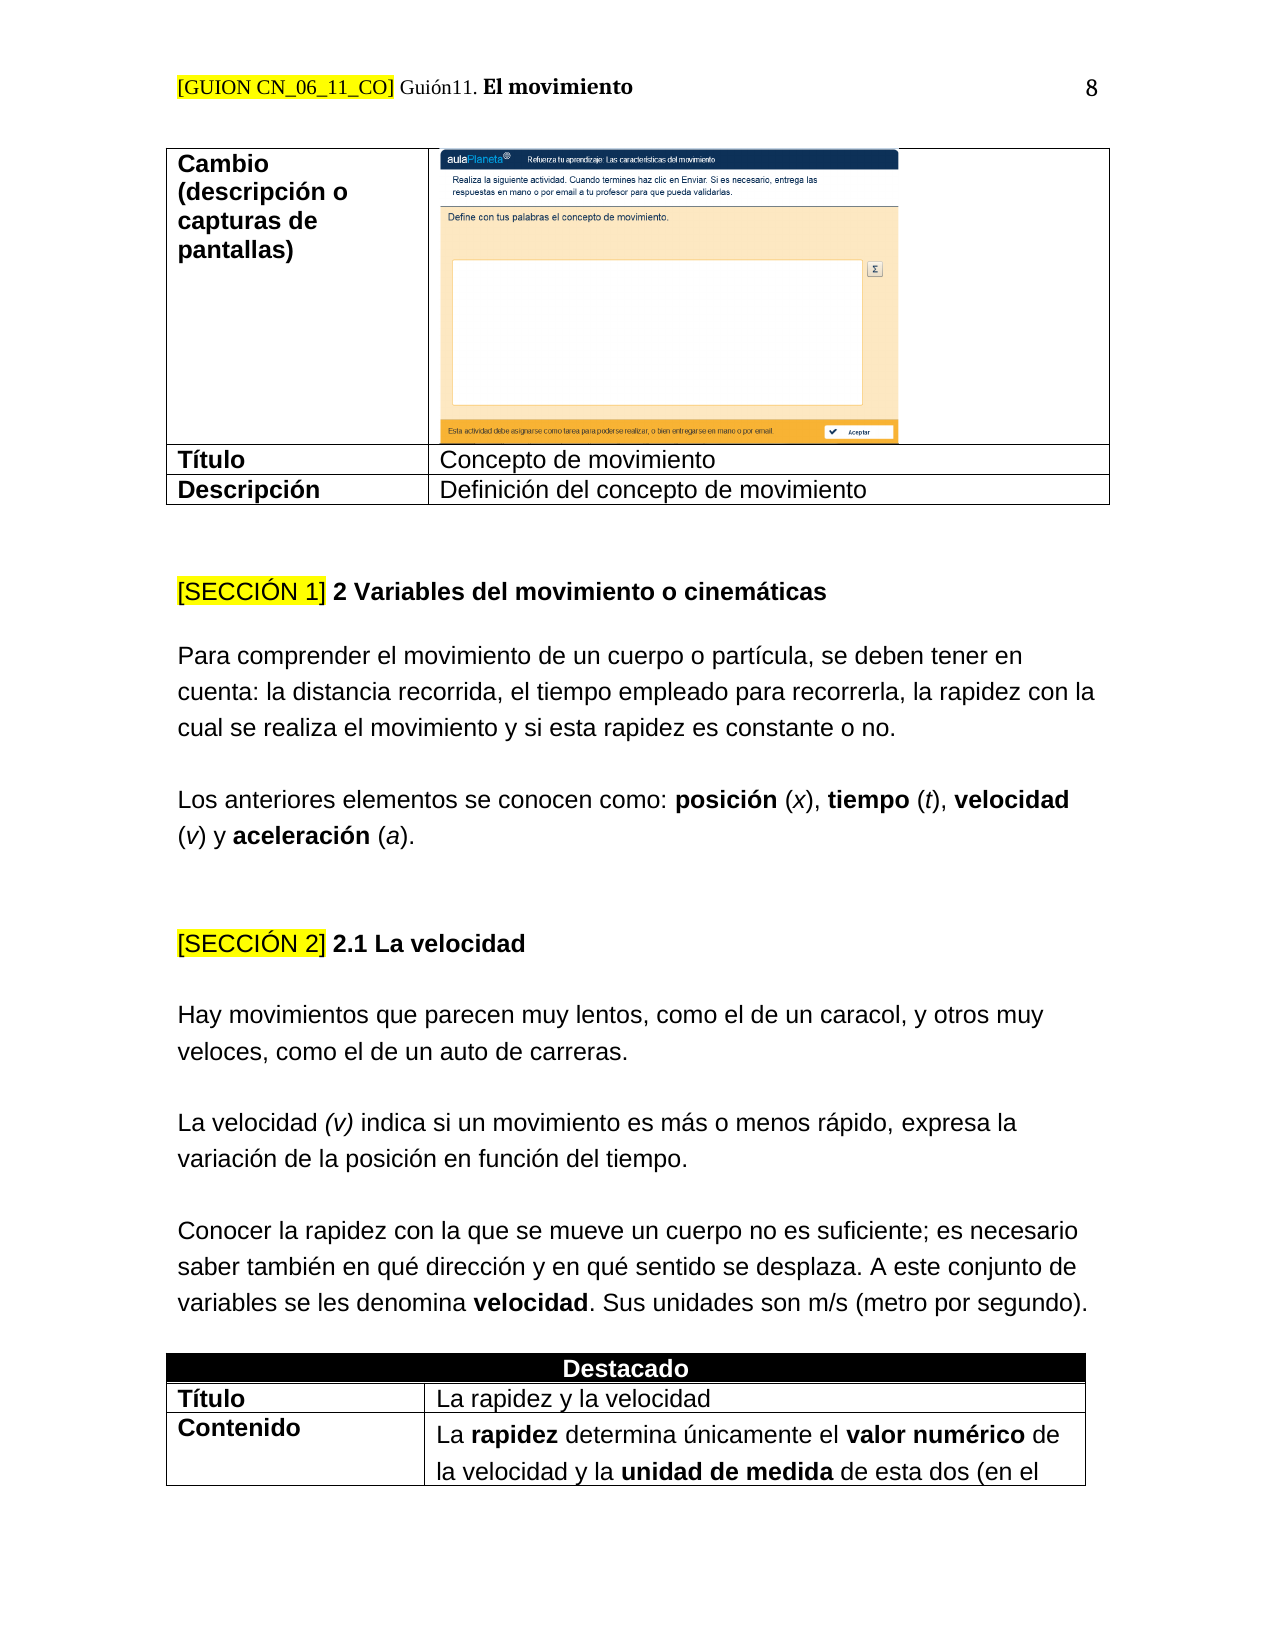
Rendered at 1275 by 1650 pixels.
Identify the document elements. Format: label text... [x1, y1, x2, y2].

table_cell La rapidez y la velocidad [425, 1384, 1085, 1412]
table_cell Título [167, 1384, 424, 1412]
table_header Destacado [167, 1354, 1085, 1382]
text Para comprender el movimiento de un cuerpo o partícula, se deben tener en cuenta: la distancia recorrida, el tiempo empleado para recorrerla, la rapidez con la cual se realiza el movimiento y si esta rapidez es constante o no. [177, 634, 1098, 742]
text Hay movimientos que parecen muy lentos, como el de un caracol, y otros muy veloces, como el de un auto de carreras. [177, 993, 1098, 1065]
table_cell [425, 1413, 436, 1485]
table_cell Concepto de movimiento [429, 445, 1109, 474]
table_cell Título [167, 445, 428, 474]
table_cell Cambio (descripción o capturas de pantallas) [167, 149, 428, 444]
text La velocidad (v) indica si un movimiento es más o menos rápido, expresa la variación de la posición en función del tiempo. [177, 1101, 1098, 1173]
table_cell Definición del concepto de movimiento [429, 475, 1109, 503]
table_cell [429, 149, 439, 444]
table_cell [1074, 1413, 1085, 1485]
picture [439, 148, 899, 444]
text [SECCIÓN 2] 2.1 La velocidad [177, 921, 1098, 957]
table_cell Contenido [167, 1413, 424, 1485]
table_cell [899, 149, 1109, 444]
table_cell Descripción [167, 475, 428, 503]
text Conocer la rapidez con la que se mueve un cuerpo no es suficiente; es necesario saber también en qué dirección y en qué sentido se desplaza. A este conjunto de variables se les denomina velocidad. Sus unidades son m/s (metro por segundo). [177, 1209, 1098, 1317]
text Los anteriores elementos se conocen como: posición (x), tiempo (t), velocidad (v) y aceleración (a). [177, 778, 1098, 849]
text [SECCIÓN 1] 2 Variables del movimiento o cinemáticas [177, 569, 1098, 605]
